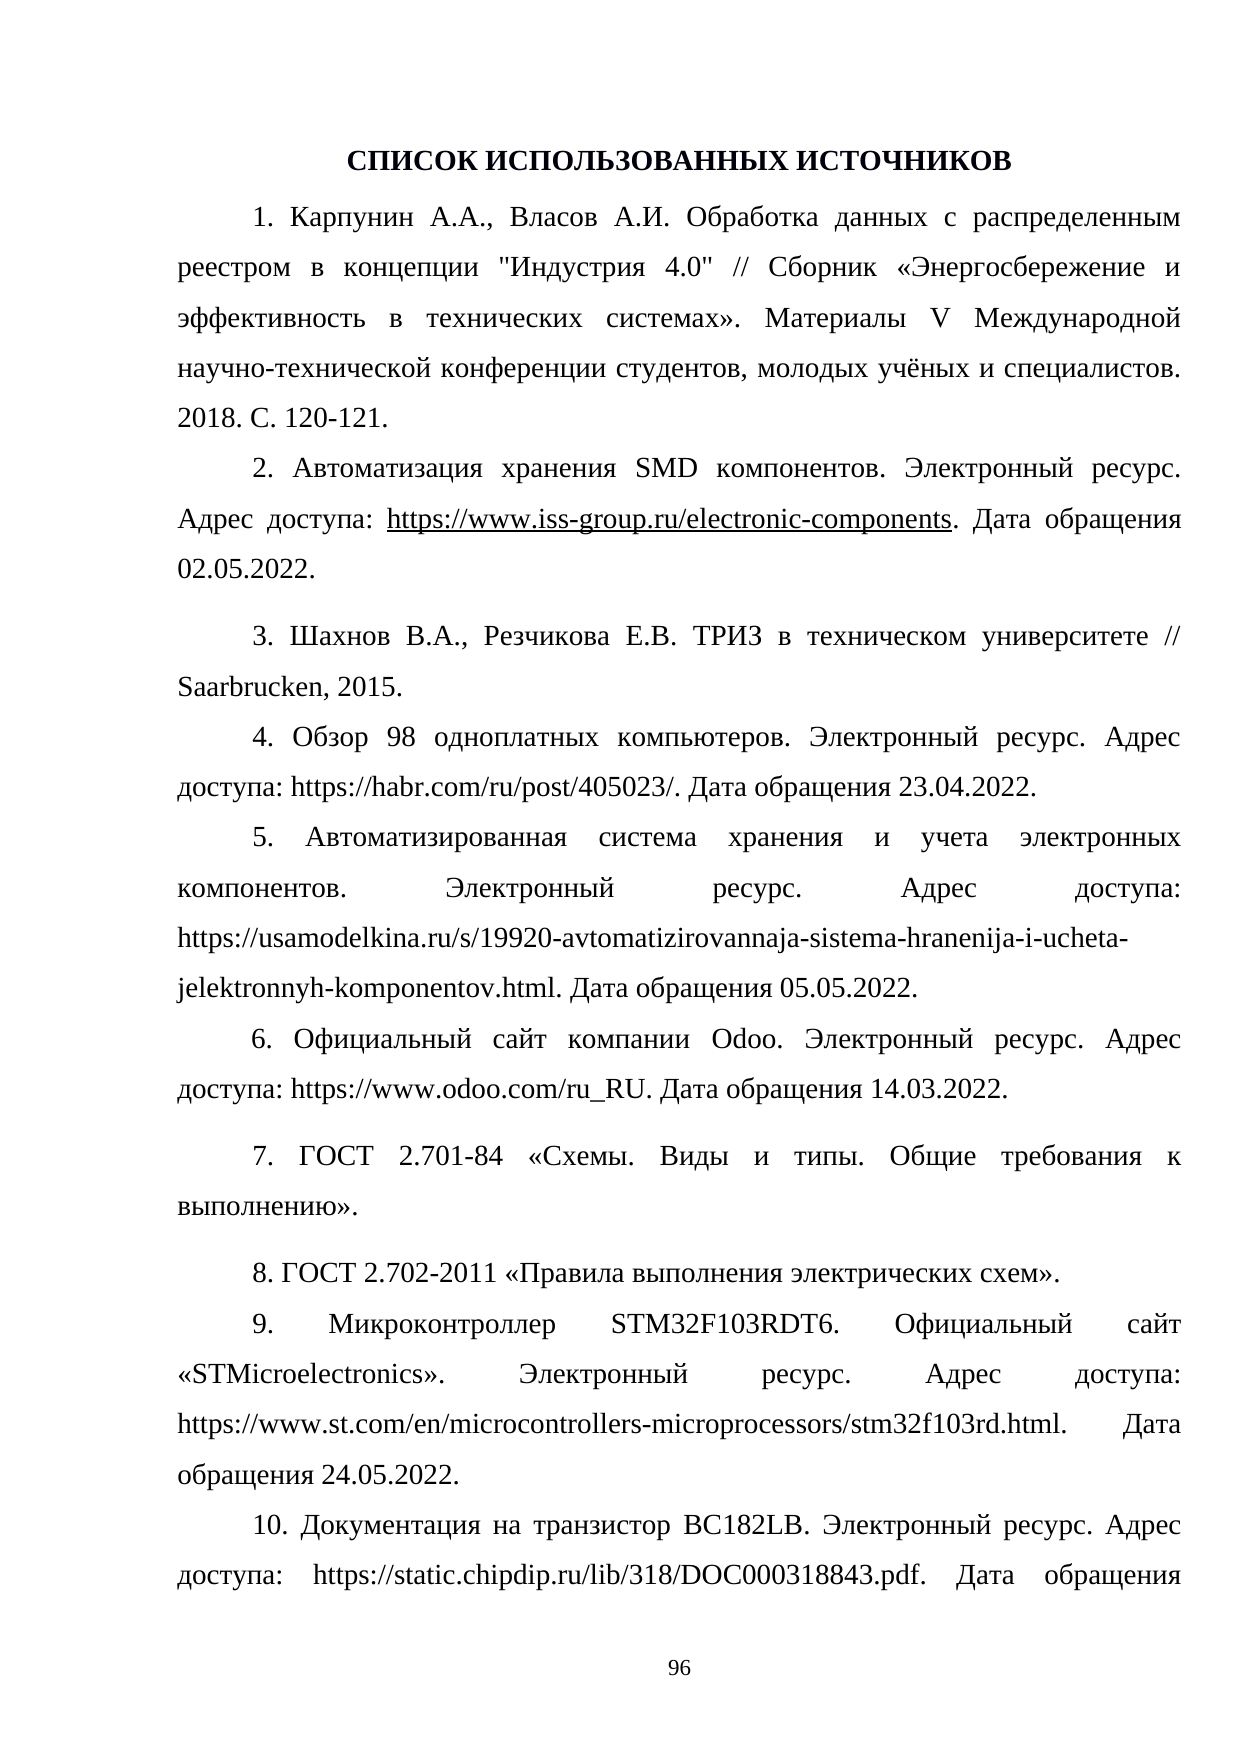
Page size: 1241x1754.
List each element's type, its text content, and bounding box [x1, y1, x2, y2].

text СПИСОК ИСПОЛЬЗОВАННЫХ ИСТОЧНИКОВ [177, 143, 1182, 177]
text 4. Обзор 98 одноплатных компьютеров. Электронный ресурс. Адрес доступа: https://habr.com/ru/post/405023/. Дата обращения 23.04.2022. [177, 719, 1182, 803]
text 1. Карпунин А.А., Власов А.И. Обработка данных с распределенным реестром в концепции "Индустрия 4.0" // Сборник «Энергосбережение и эффективность в технических системах». Материалы V Международной научно-технической конференции студентов, молодых учёных и специалистов. 2018. С. 120-121. [177, 199, 1182, 434]
text 6. Официальный сайт компании Odoo. Электронный ресурс. Адрес доступа: https://www.odoo.com/ru_RU. Дата обращения 14.03.2022. [177, 1021, 1182, 1105]
text 5. Автоматизированная система хранения и учета электронных компонентов. Электронный ресурс. Адрес доступа: https://usamodelkina.ru/s/19920-avtomatizirovannaja-sistema-hranenija-i-ucheta-jelektronnyh-komponentov.html. Дата обращения 05.05.2022. [177, 819, 1182, 1004]
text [177, 1507, 1182, 1591]
text 8. ГОСТ 2.702-2011 «Правила выполнения электрических схем». [177, 1256, 1182, 1289]
text 9. Микроконтроллер STM32F103RDT6. Официальный сайт «STMicroelectronics». Электронный ресурс. Адрес доступа: https://www.st.com/en/microcontrollers-microprocessors/stm32f103rd.html. Дата обращения 24.05.2022. [177, 1306, 1182, 1490]
text 3. Шахнов В.А., Резчикова Е.В. ТРИЗ в техническом университете // Saarbrucken, 2015. [177, 618, 1182, 702]
text 2. Автоматизация хранения SMD компонентов. Электронный ресурс. Адрес доступа: https://www.iss-group.ru/electronic-components. Дата обращения 02.05.2022. [177, 451, 1182, 585]
text 7. ГОСТ 2.701-84 «Схемы. Виды и типы. Общие требования к выполнению». [177, 1138, 1182, 1222]
